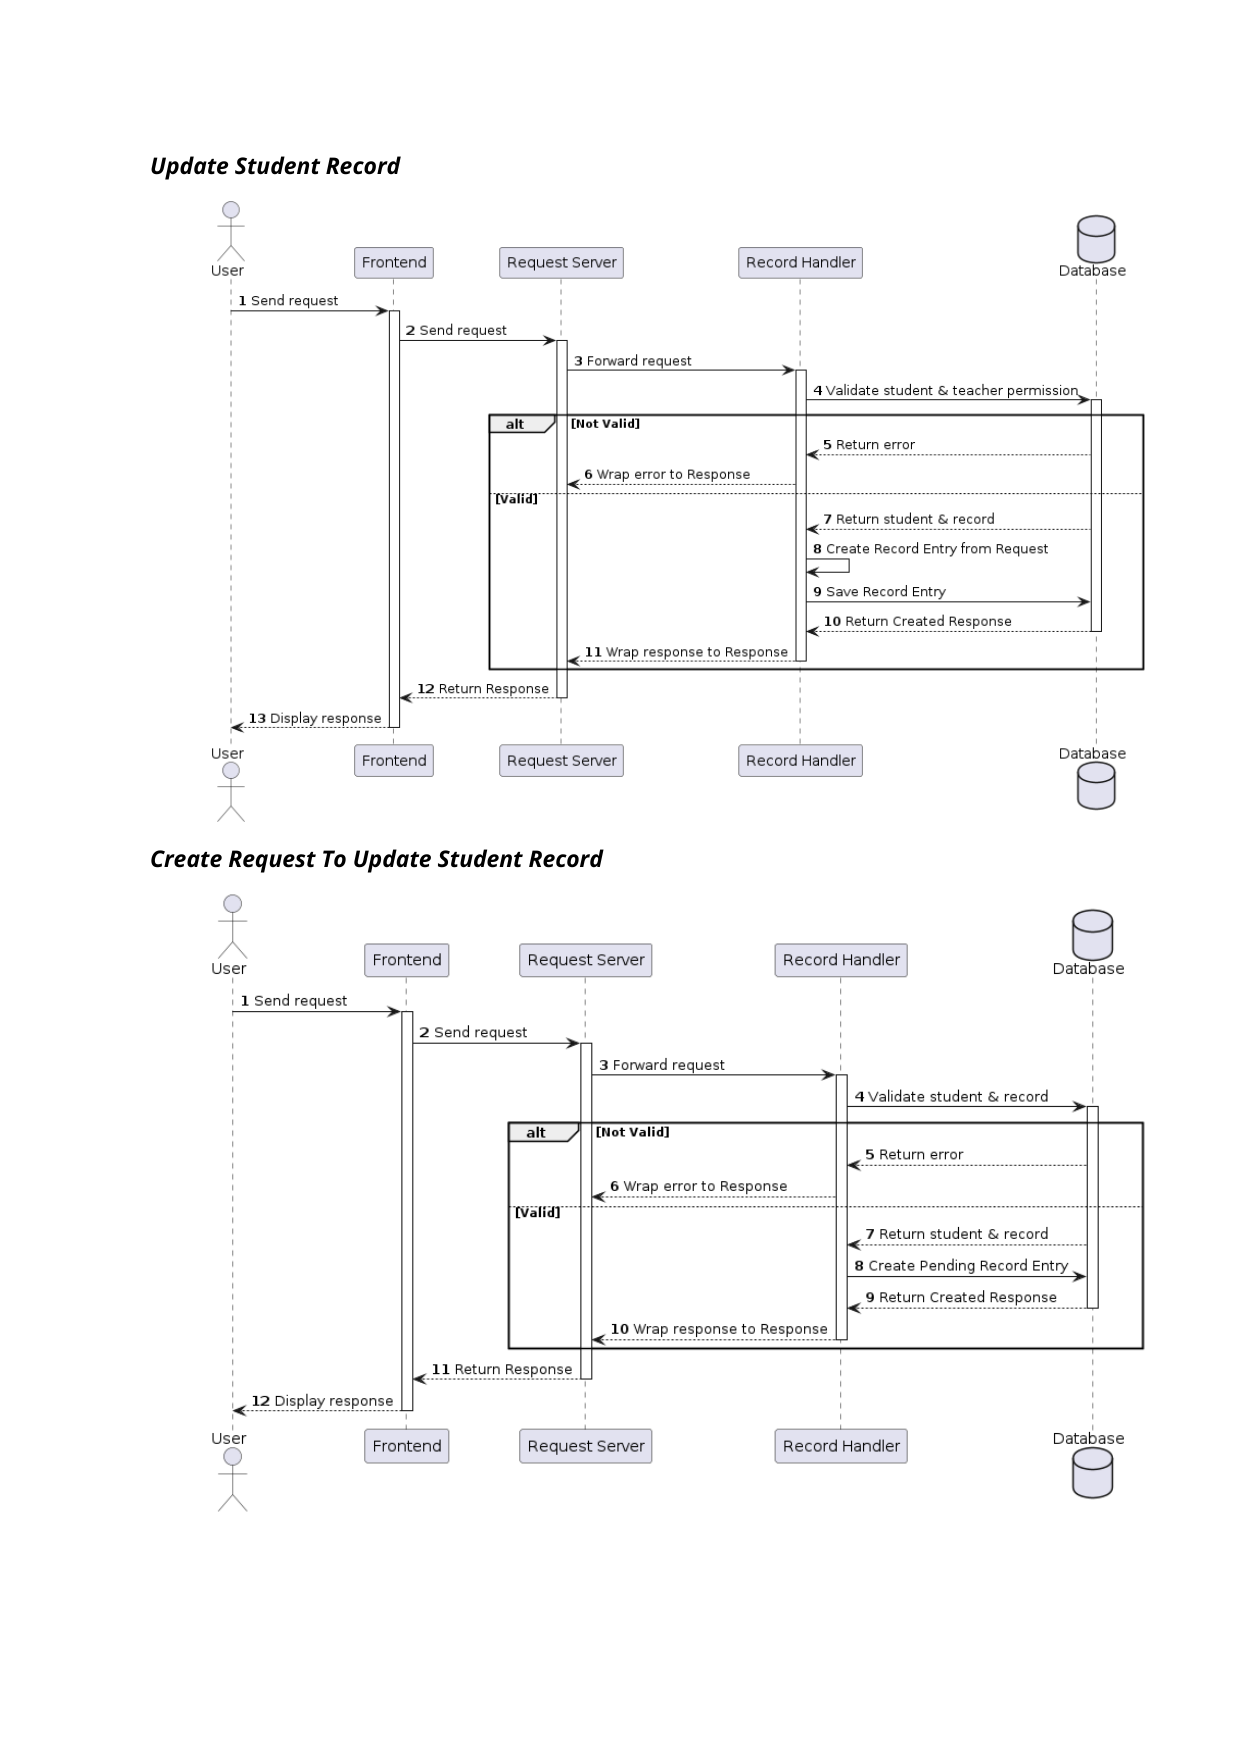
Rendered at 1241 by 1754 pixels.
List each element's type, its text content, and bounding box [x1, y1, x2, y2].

subtitle Update Student Record [150, 150, 1093, 181]
subtitle Create Request To Update Student Record [150, 843, 1093, 874]
picture [206, 196, 1148, 827]
picture [206, 889, 1148, 1517]
